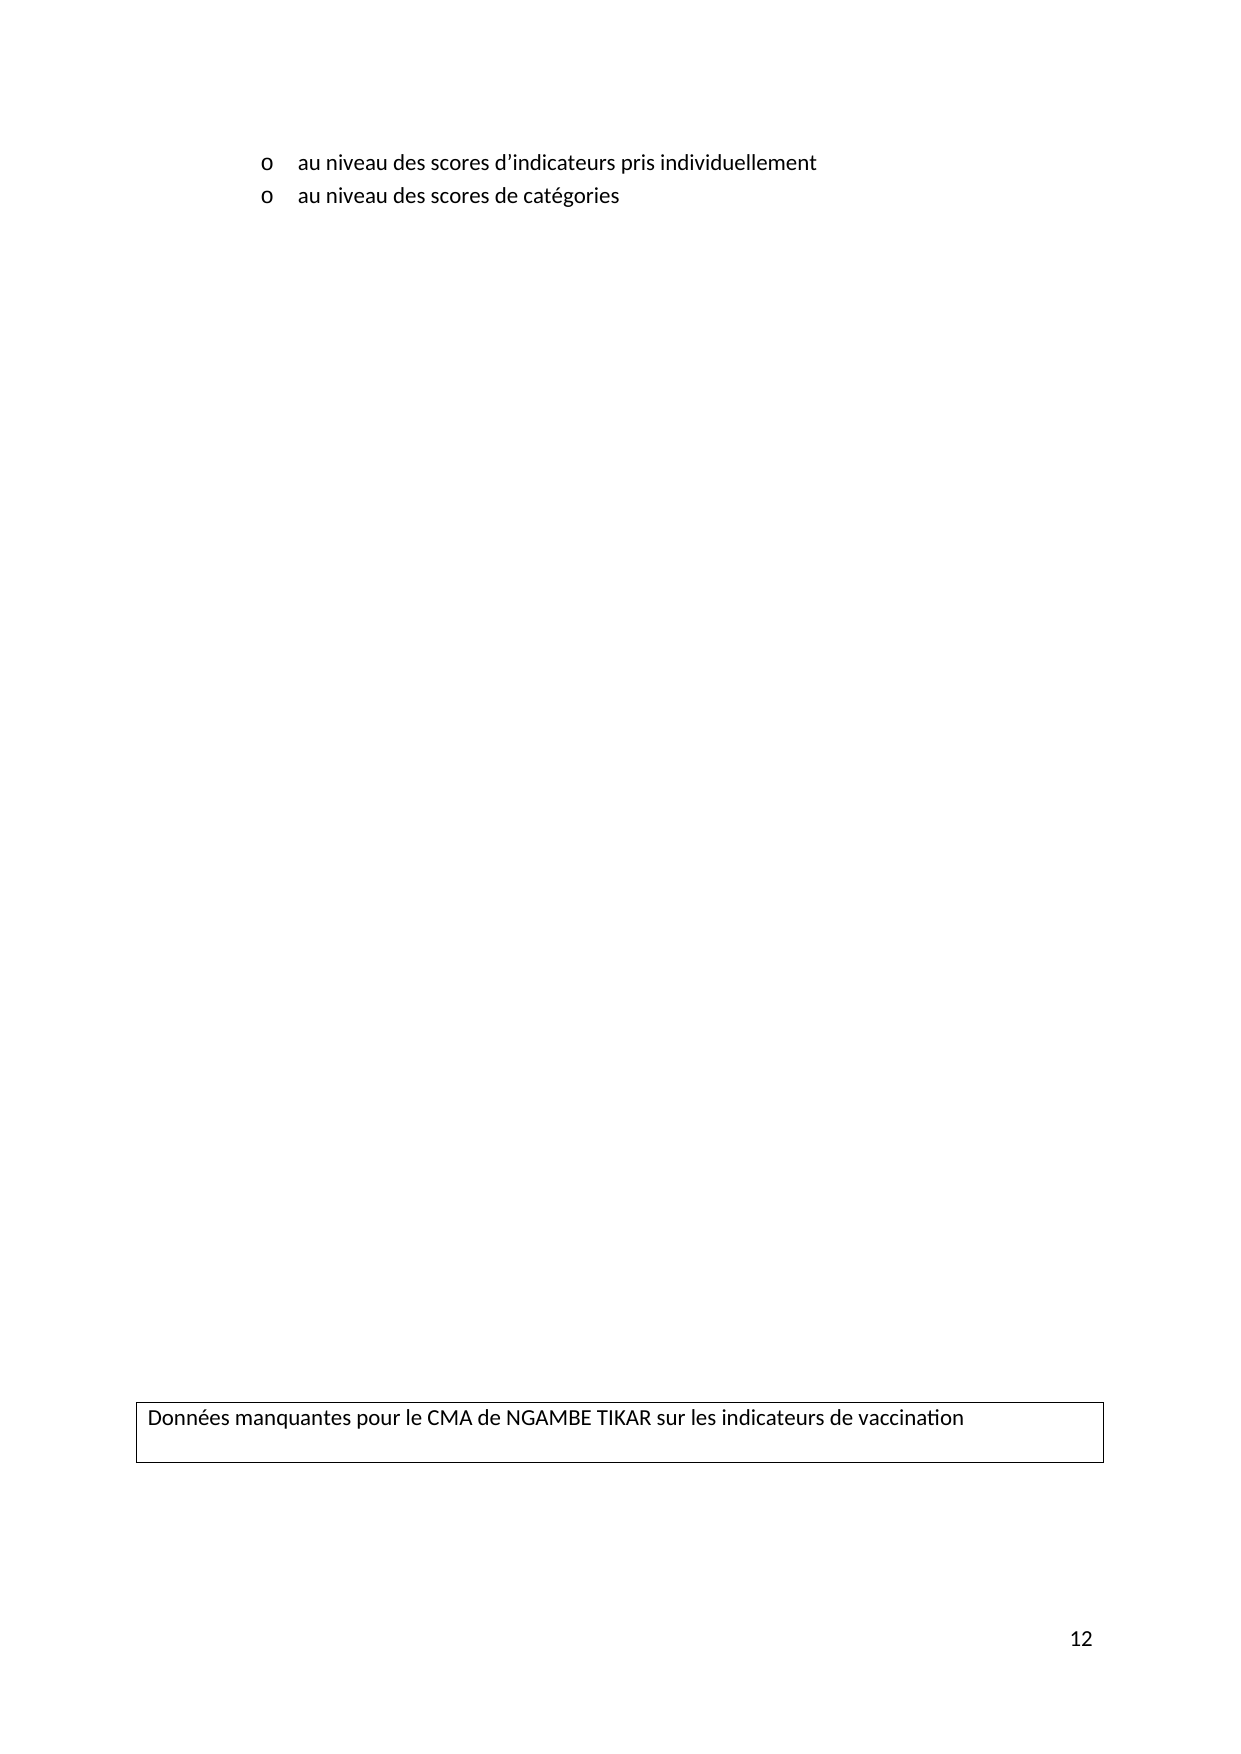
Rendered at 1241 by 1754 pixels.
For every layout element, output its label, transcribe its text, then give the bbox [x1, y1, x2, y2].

list au niveau des scores de catégories [260, 181, 1092, 210]
table_header Données manquantes pour le CMA de NGAMBE TIKAR sur les indicateurs de vaccination [137, 1403, 1103, 1462]
list au niveau des scores d’indicateurs pris individuellement [260, 148, 1092, 177]
